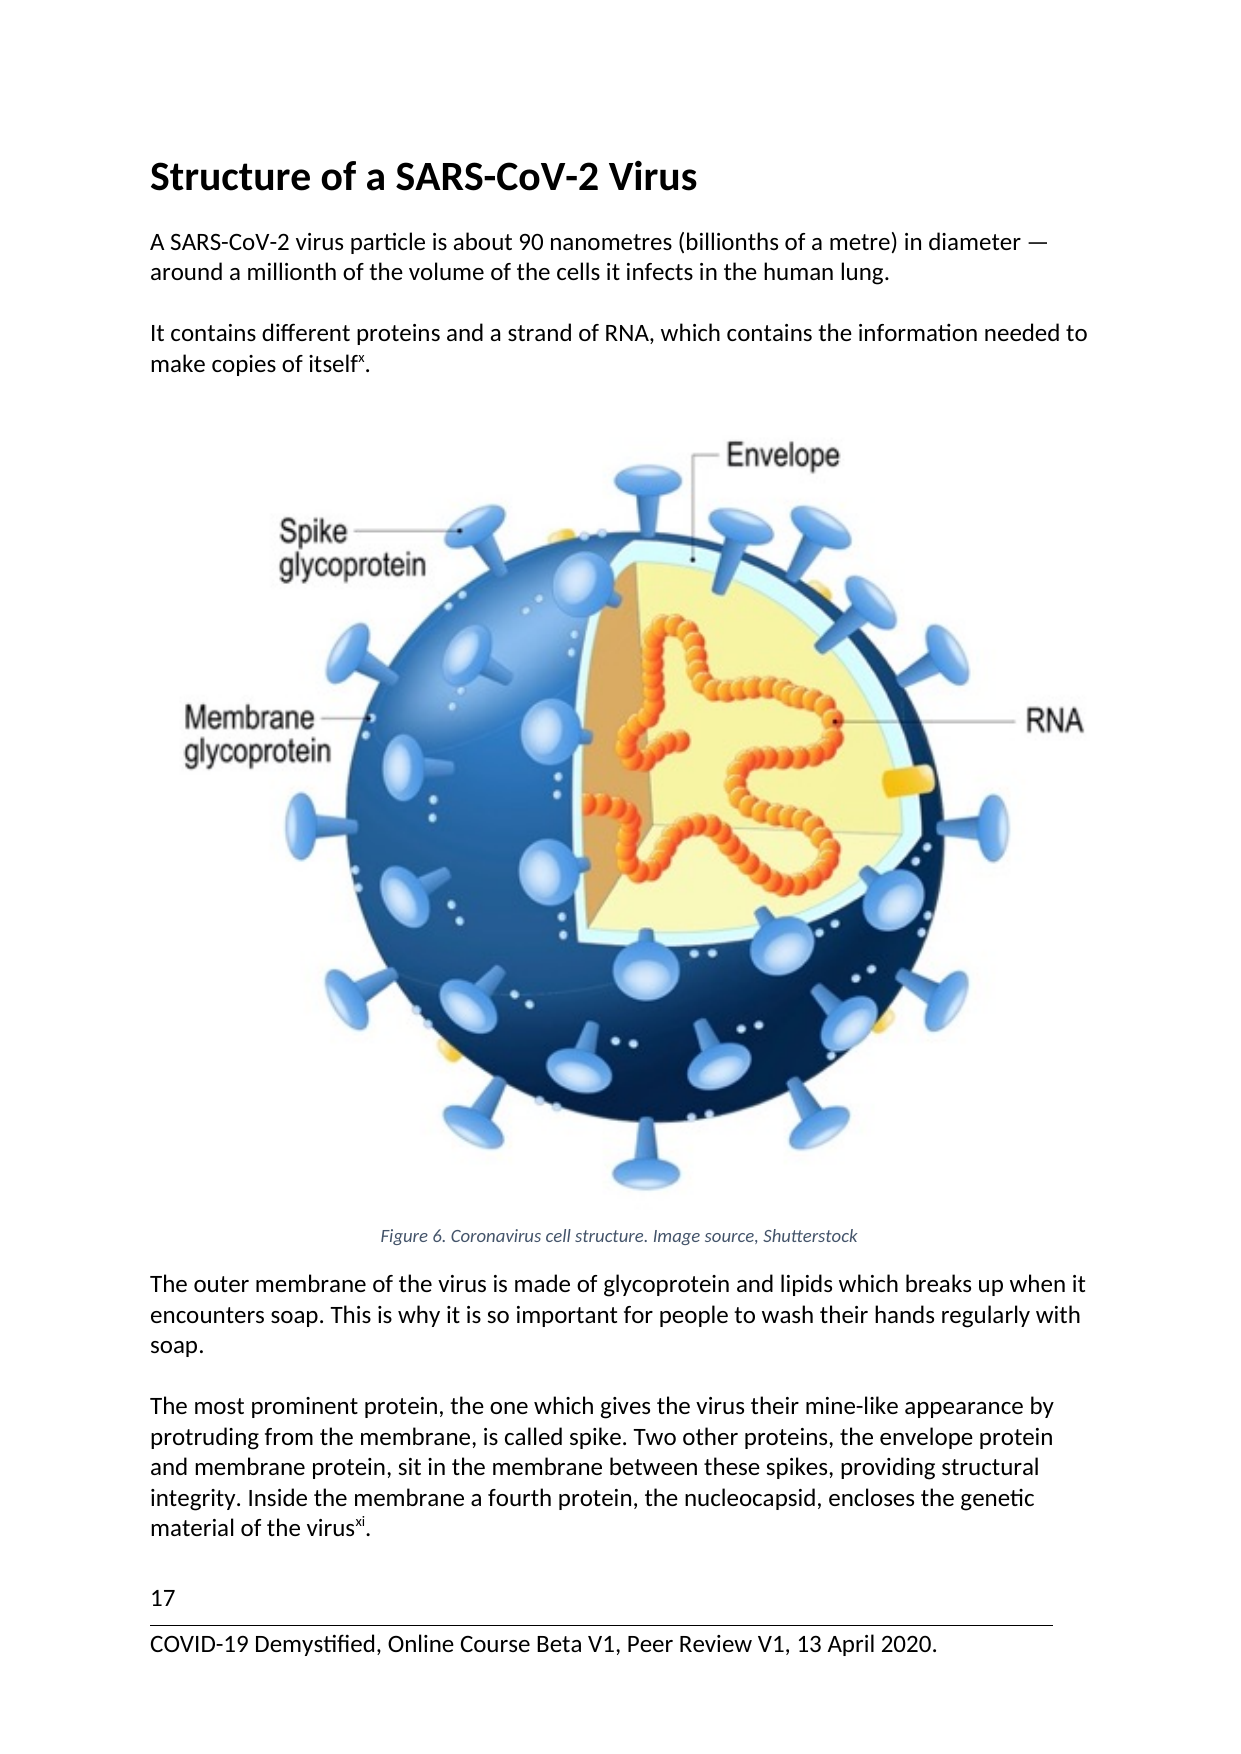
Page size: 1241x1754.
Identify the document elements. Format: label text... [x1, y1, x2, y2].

text It contains different proteins and a strand of RNA, which contains the information needed to make copies of itself. [150, 317, 1090, 378]
text A SARS-CoV-2 virus particle is about 90 nanometres (billionths of a metre) in diameter —around a millionth of the volume of the cells it infects in the human lung. [150, 226, 1090, 287]
text The most prominent protein, the one which gives the virus their mine-like appearance by protruding from the membrane, is called spike. Two other proteins, the envelope protein and membrane protein, sit in the membrane between these spikes, providing structural integrity. Inside the membrane a fourth protein, the nucleocapsid, encloses the genetic material of the virus. [150, 1391, 1090, 1543]
subtitle Structure of a SARS-CoV-2 Virus [150, 150, 1090, 201]
picture [150, 408, 1105, 1225]
text The outer membrane of the virus is made of glycoprotein and lipids which breaks up when it encounters soap. This is why it is so important for people to wash their hands regularly with soap. [150, 1268, 1090, 1360]
